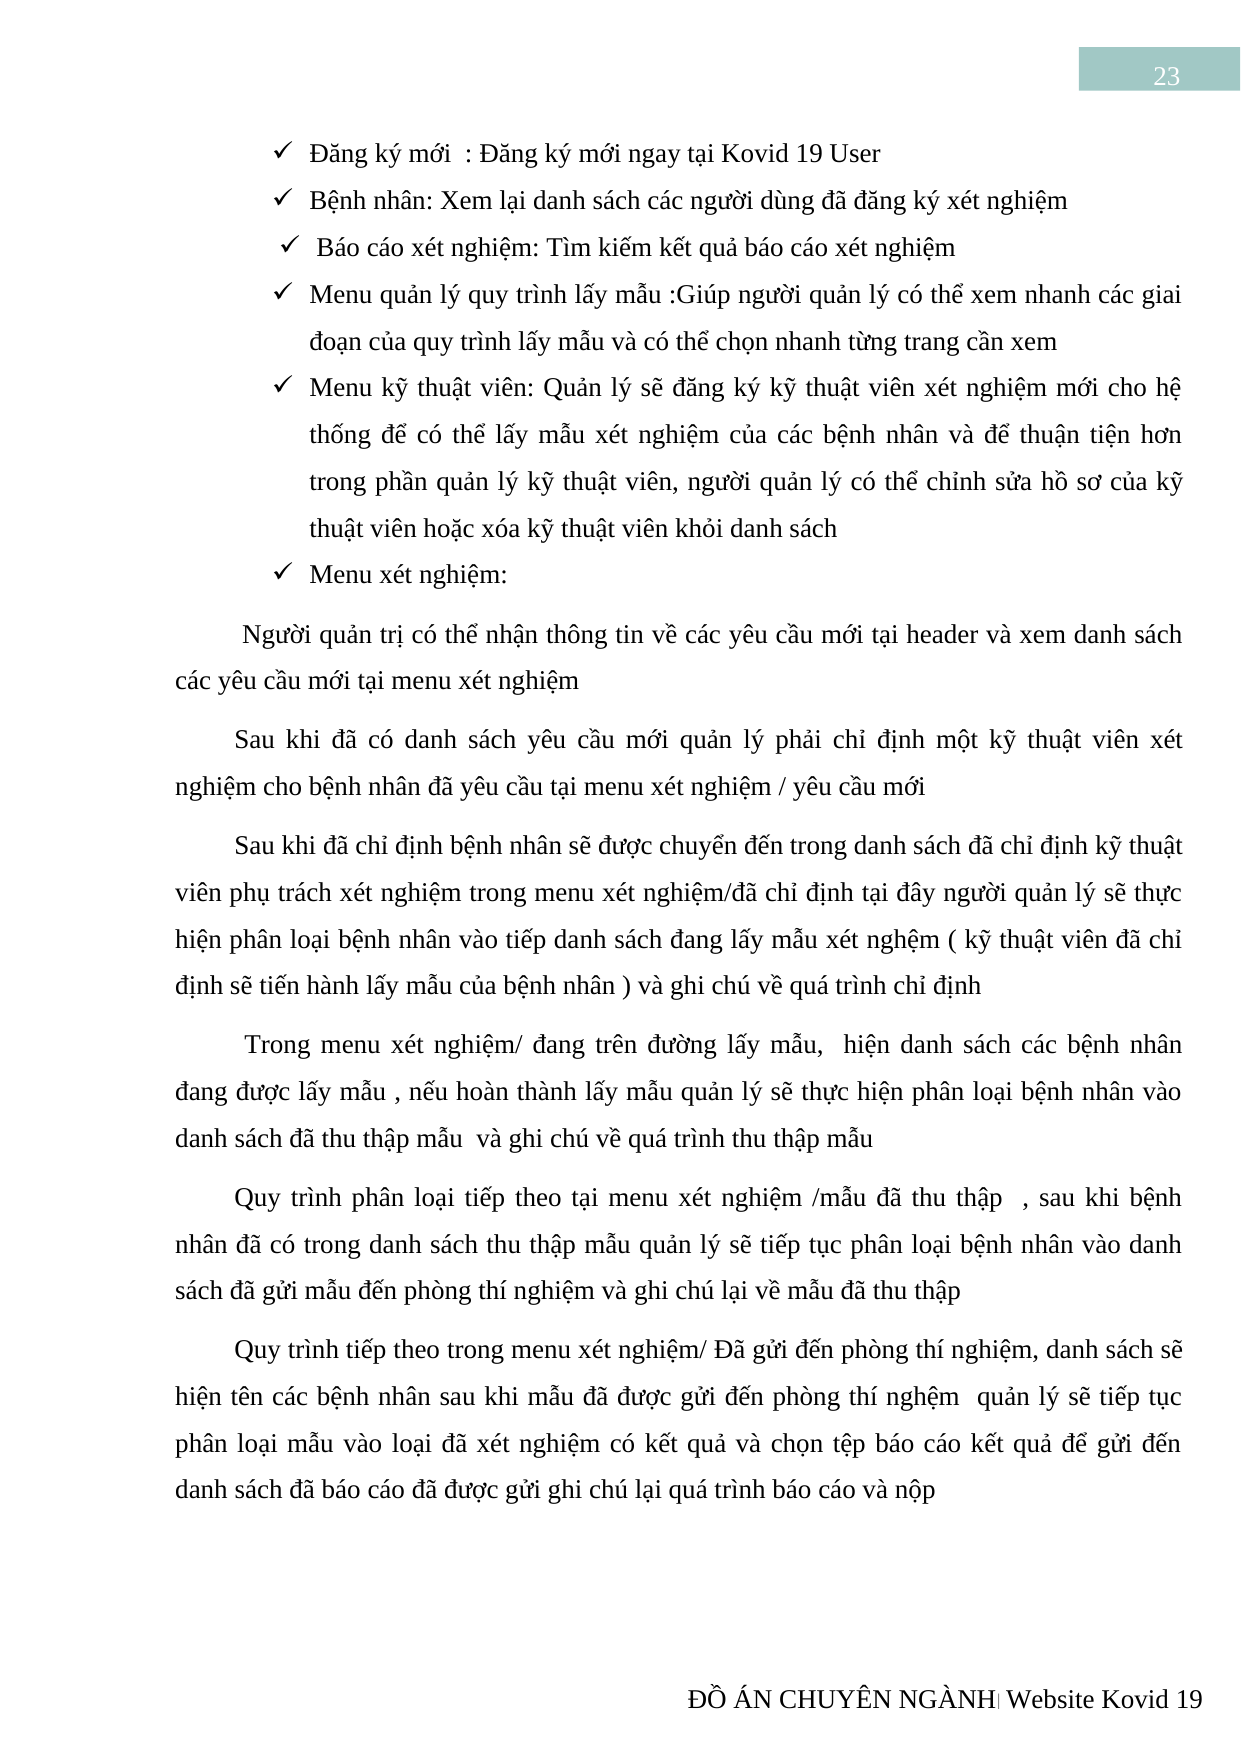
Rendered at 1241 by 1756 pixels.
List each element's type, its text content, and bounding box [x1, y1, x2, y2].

list Menu kỹ thuật viên: Quản lý sẽ đăng ký kỹ thuật viên xét nghiệm mới cho hệ thống để có thể lấy mẫu xét nghiệm của các bệnh nhân và để thuận tiện hơn trong phần quản lý kỹ thuật viên, người quản lý có thể chỉnh sửa hồ sơ của kỹ thuật viên hoặc xóa kỹ thuật viên khỏi danh sách [272, 372, 1184, 543]
text Quy trình tiếp theo trong menu xét nghiệm/ Đã gửi đến phòng thí nghiệm, danh sách sẽ hiện tên các bệnh nhân sau khi mẫu đã được gửi đến phòng thí nghệm quản lý sẽ tiếp tục phân loại mẫu vào loại đã xét nghiệm có kết quả và chọn tệp báo cáo kết quả để gửi đến danh sách đã báo cáo đã được gửi ghi chú lại quá trình báo cáo và nộp [175, 1333, 1184, 1505]
list Menu xét nghiệm: [272, 558, 1184, 589]
list Đăng ký mới : Đăng ký mới ngay tại Kovid 19 User [272, 137, 1184, 169]
text Quy trình phân loại tiếp theo tại menu xét nghiệm /mẫu đã thu thập , sau khi bệnh nhân đã có trong danh sách thu thập mẫu quản lý sẽ tiếp tục phân loại bệnh nhân vào danh sách đã gửi mẫu đến phòng thí nghiệm và ghi chú lại về mẫu đã thu thập [175, 1181, 1184, 1306]
list Bệnh nhân: Xem lại danh sách các người dùng đã đăng ký xét nghiệm [272, 184, 1184, 216]
text Trong menu xét nghiệm/ đang trên đường lấy mẫu, hiện danh sách các bệnh nhân đang được lấy mẫu , nếu hoàn thành lấy mẫu quản lý sẽ thực hiện phân loại bệnh nhân vào danh sách đã thu thập mẫu và ghi chú về quá trình thu thập mẫu [175, 1028, 1184, 1153]
list Menu quản lý quy trình lấy mẫu :Giúp người quản lý có thể xem nhanh các giai đoạn của quy trình lấy mẫu và có thể chọn nhanh từng trang cần xem [272, 278, 1184, 356]
text Sau khi đã chỉ định bệnh nhân sẽ được chuyển đến trong danh sách đã chỉ định kỹ thuật viên phụ trách xét nghiệm trong menu xét nghiệm/đã chỉ định tại đây người quản lý sẽ thực hiện phân loại bệnh nhân vào tiếp danh sách đang lấy mẫu xét nghệm ( kỹ thuật viên đã chỉ định sẽ tiến hành lấy mẫu của bệnh nhân ) và ghi chú về quá trình chỉ định [175, 829, 1184, 1001]
text Người quản trị có thể nhận thông tin về các yêu cầu mới tại header và xem danh sách các yêu cầu mới tại menu xét nghiệm [175, 618, 1184, 696]
text Sau khi đã có danh sách yêu cầu mới quản lý phải chỉ định một kỹ thuật viên xét nghiệm cho bệnh nhân đã yêu cầu tại menu xét nghiệm / yêu cầu mới [175, 723, 1184, 801]
list Báo cáo xét nghiệm: Tìm kiếm kết quả báo cáo xét nghiệm [279, 231, 1184, 262]
